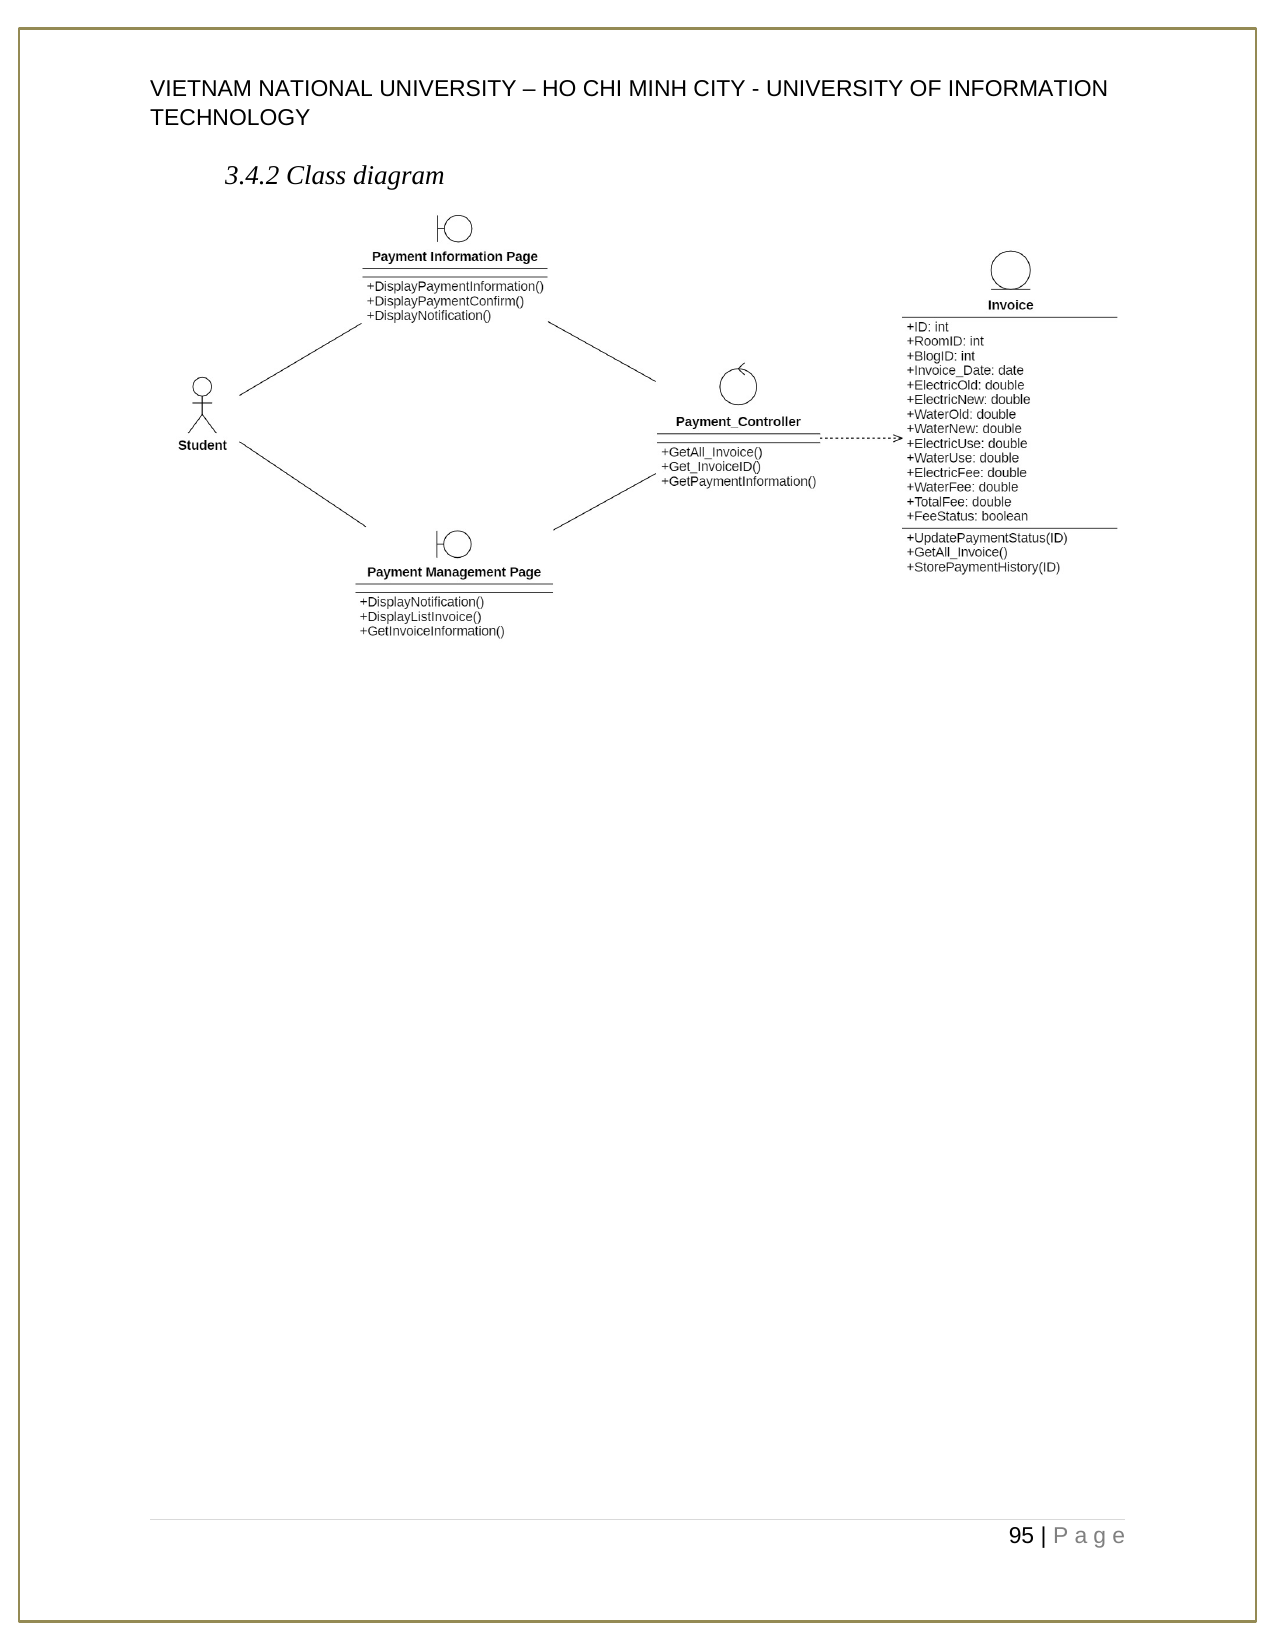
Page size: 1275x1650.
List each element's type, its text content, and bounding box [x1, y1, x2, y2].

subtitle 3.4.2 Class diagram [150, 159, 1125, 190]
picture [157, 203, 1118, 654]
